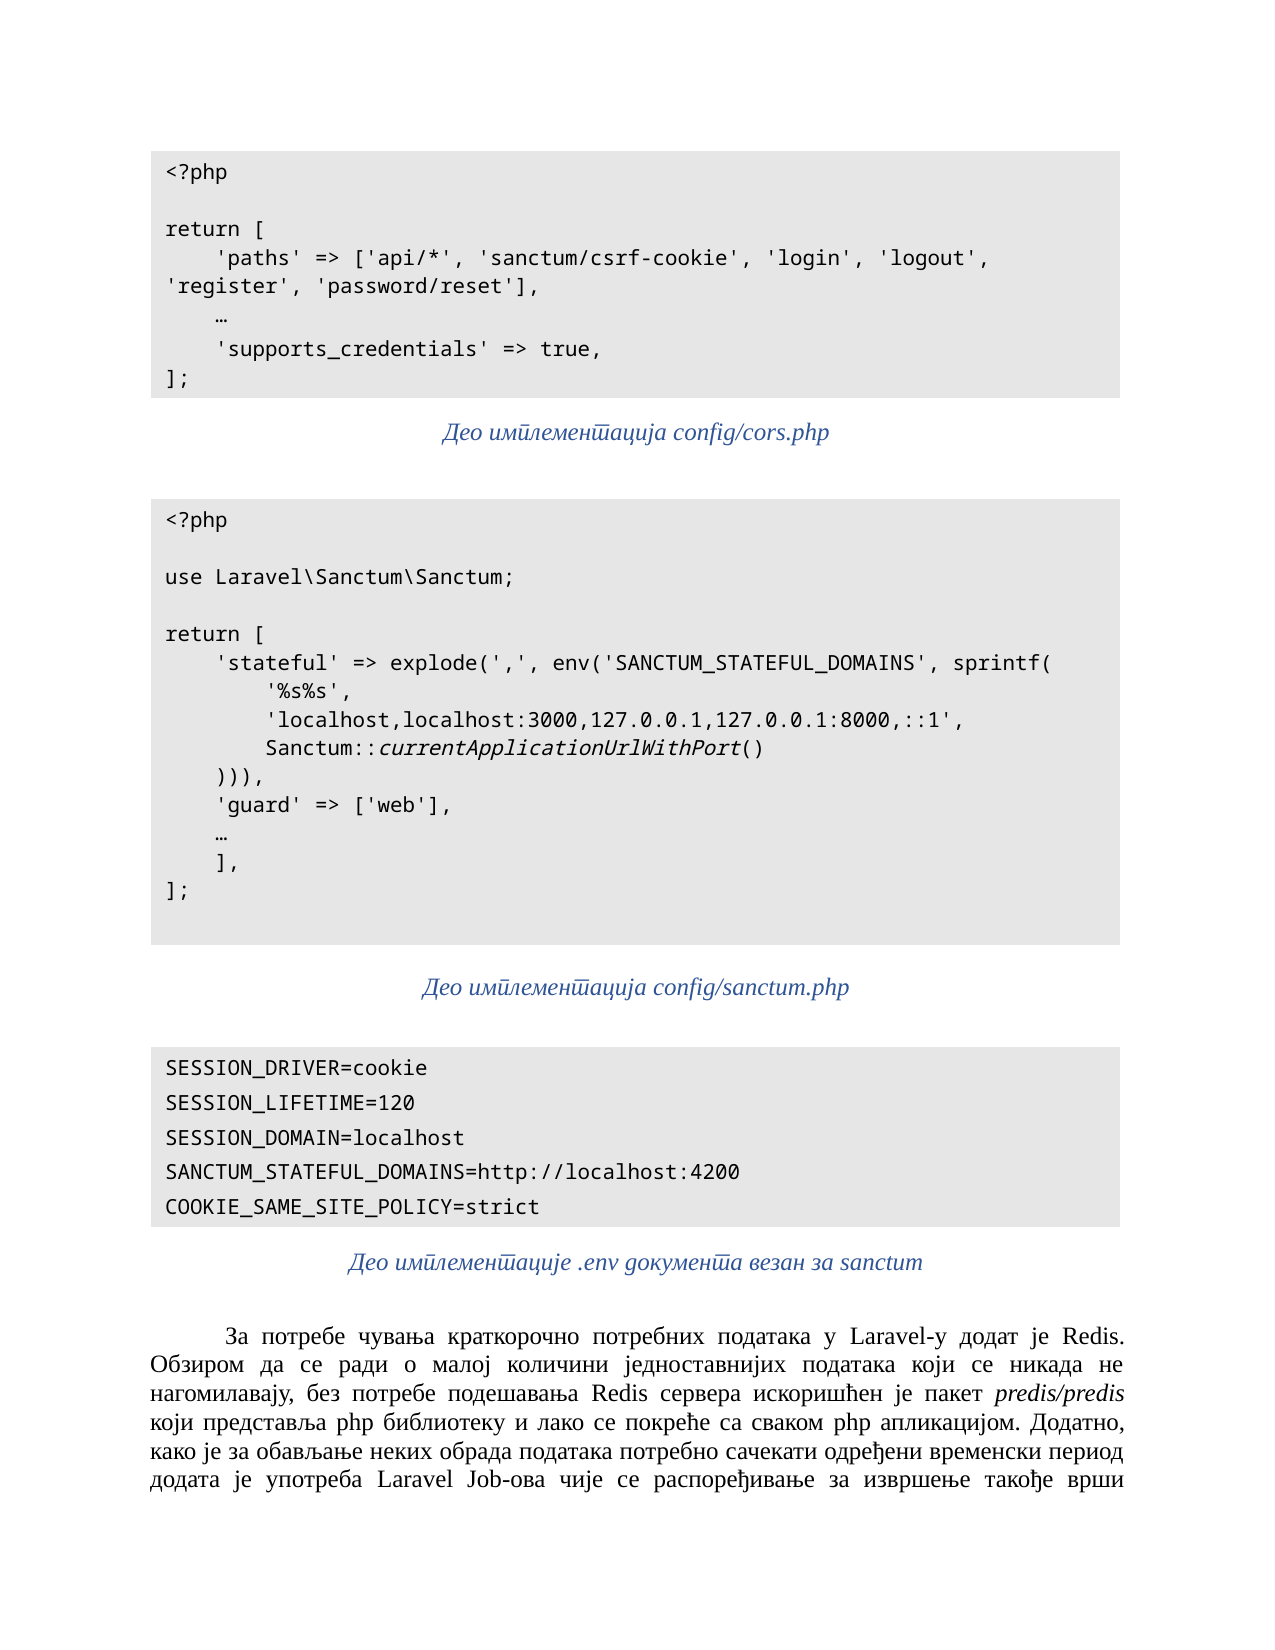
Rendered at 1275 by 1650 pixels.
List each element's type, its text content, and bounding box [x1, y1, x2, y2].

subtitle Део имплементације .env документа везан за sanctum [150, 1247, 1125, 1275]
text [150, 1321, 1125, 1493]
subtitle Део имплементација config/sanctum.php [150, 491, 1125, 1001]
subtitle Део имплементација config/cors.php [150, 417, 1125, 446]
